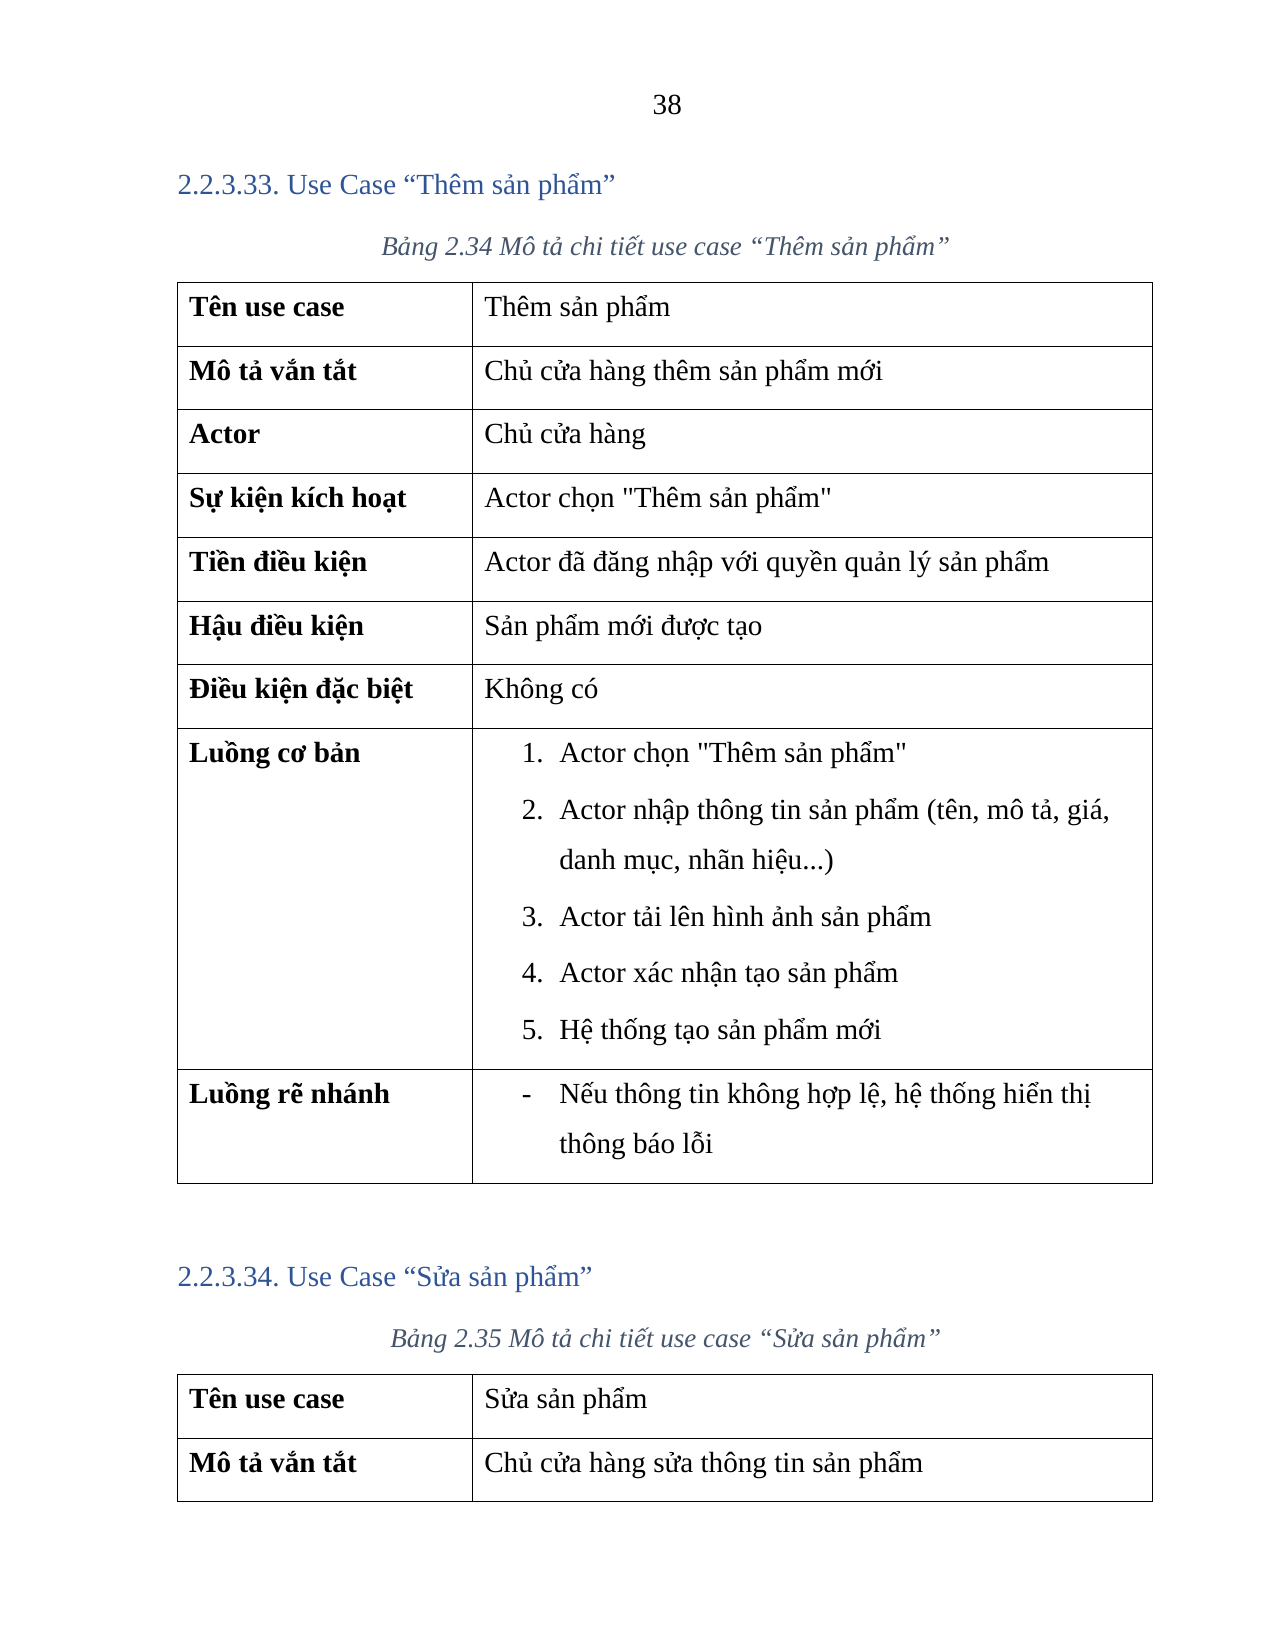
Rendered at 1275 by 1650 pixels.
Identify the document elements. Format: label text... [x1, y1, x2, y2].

table_cell Actor chọn "Thêm sản phẩm" Actor nhập thông tin sản phẩm (tên, mô tả, giá, danh mục, nhãn hiệu...) Actor tải lên hình ảnh sản phẩm Actor xác nhận tạo sản phẩm Hệ thống tạo sản phẩm mới [473, 729, 1152, 1068]
table_header Tên use case [178, 1375, 472, 1437]
subtitle Use Case “Thêm sản phẩm” [177, 167, 1157, 201]
table_cell Sự kiện kích hoạt [178, 474, 472, 537]
table_cell Chủ cửa hàng [473, 410, 1152, 473]
text Bảng 2.35 Mô tả chi tiết use case “Sửa sản phẩm” [177, 1322, 1157, 1353]
table_cell Luồng rẽ nhánh [178, 1070, 472, 1182]
table_cell Actor [178, 410, 472, 473]
table_cell Không có [473, 665, 1152, 728]
table_cell Actor chọn "Thêm sản phẩm" [473, 474, 1152, 537]
text Bảng 2.34 Mô tả chi tiết use case “Thêm sản phẩm” [177, 230, 1157, 261]
table_cell Chủ cửa hàng thêm sản phẩm mới [473, 347, 1152, 409]
table_header Sửa sản phẩm [473, 1375, 1152, 1437]
table_cell Mô tả vắn tắt [178, 347, 472, 409]
table_cell Actor đã đăng nhập với quyền quản lý sản phẩm [473, 538, 1152, 601]
table_header Thêm sản phẩm [473, 283, 1152, 346]
table_cell Sản phẩm mới được tạo [473, 602, 1152, 664]
table_header Tên use case [178, 283, 472, 346]
table_cell Luồng cơ bản [178, 729, 472, 1068]
table_cell Điều kiện đặc biệt [178, 665, 472, 728]
table_cell Mô tả vắn tắt [178, 1439, 472, 1501]
table_cell Tiền điều kiện [178, 538, 472, 601]
table_cell Chủ cửa hàng sửa thông tin sản phẩm [473, 1439, 1152, 1501]
table_cell Hậu điều kiện [178, 602, 472, 664]
subtitle Use Case “Sửa sản phẩm” [177, 1259, 1157, 1292]
table_cell Nếu thông tin không hợp lệ, hệ thống hiển thị thông báo lỗi [473, 1070, 1152, 1182]
